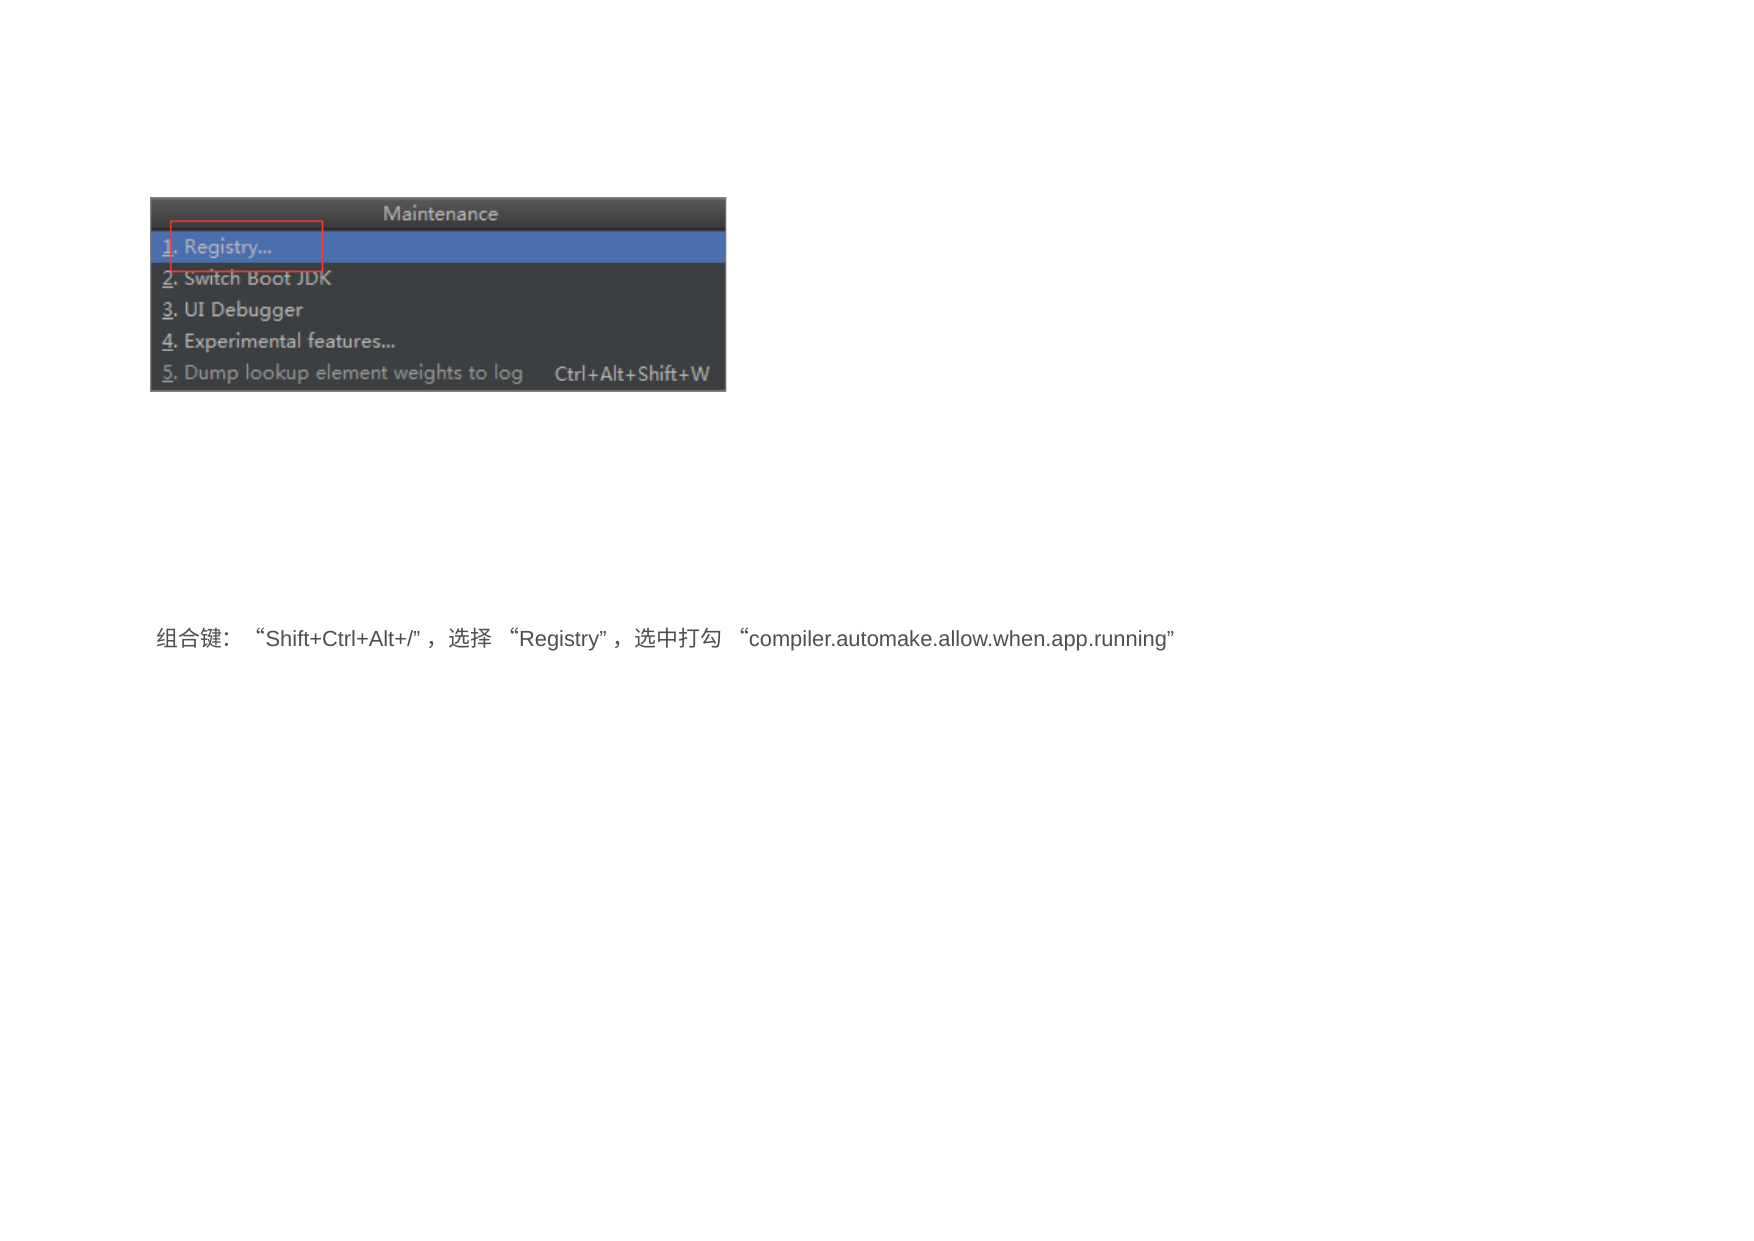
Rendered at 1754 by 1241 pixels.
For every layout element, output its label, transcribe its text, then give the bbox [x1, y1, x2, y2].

text 组合键：“Shift+Ctrl+Alt+/” ，选择 “Registry” ，选中打勾 “compiler.automake.allow.when.app.running” [150, 620, 1604, 653]
picture [150, 197, 727, 392]
